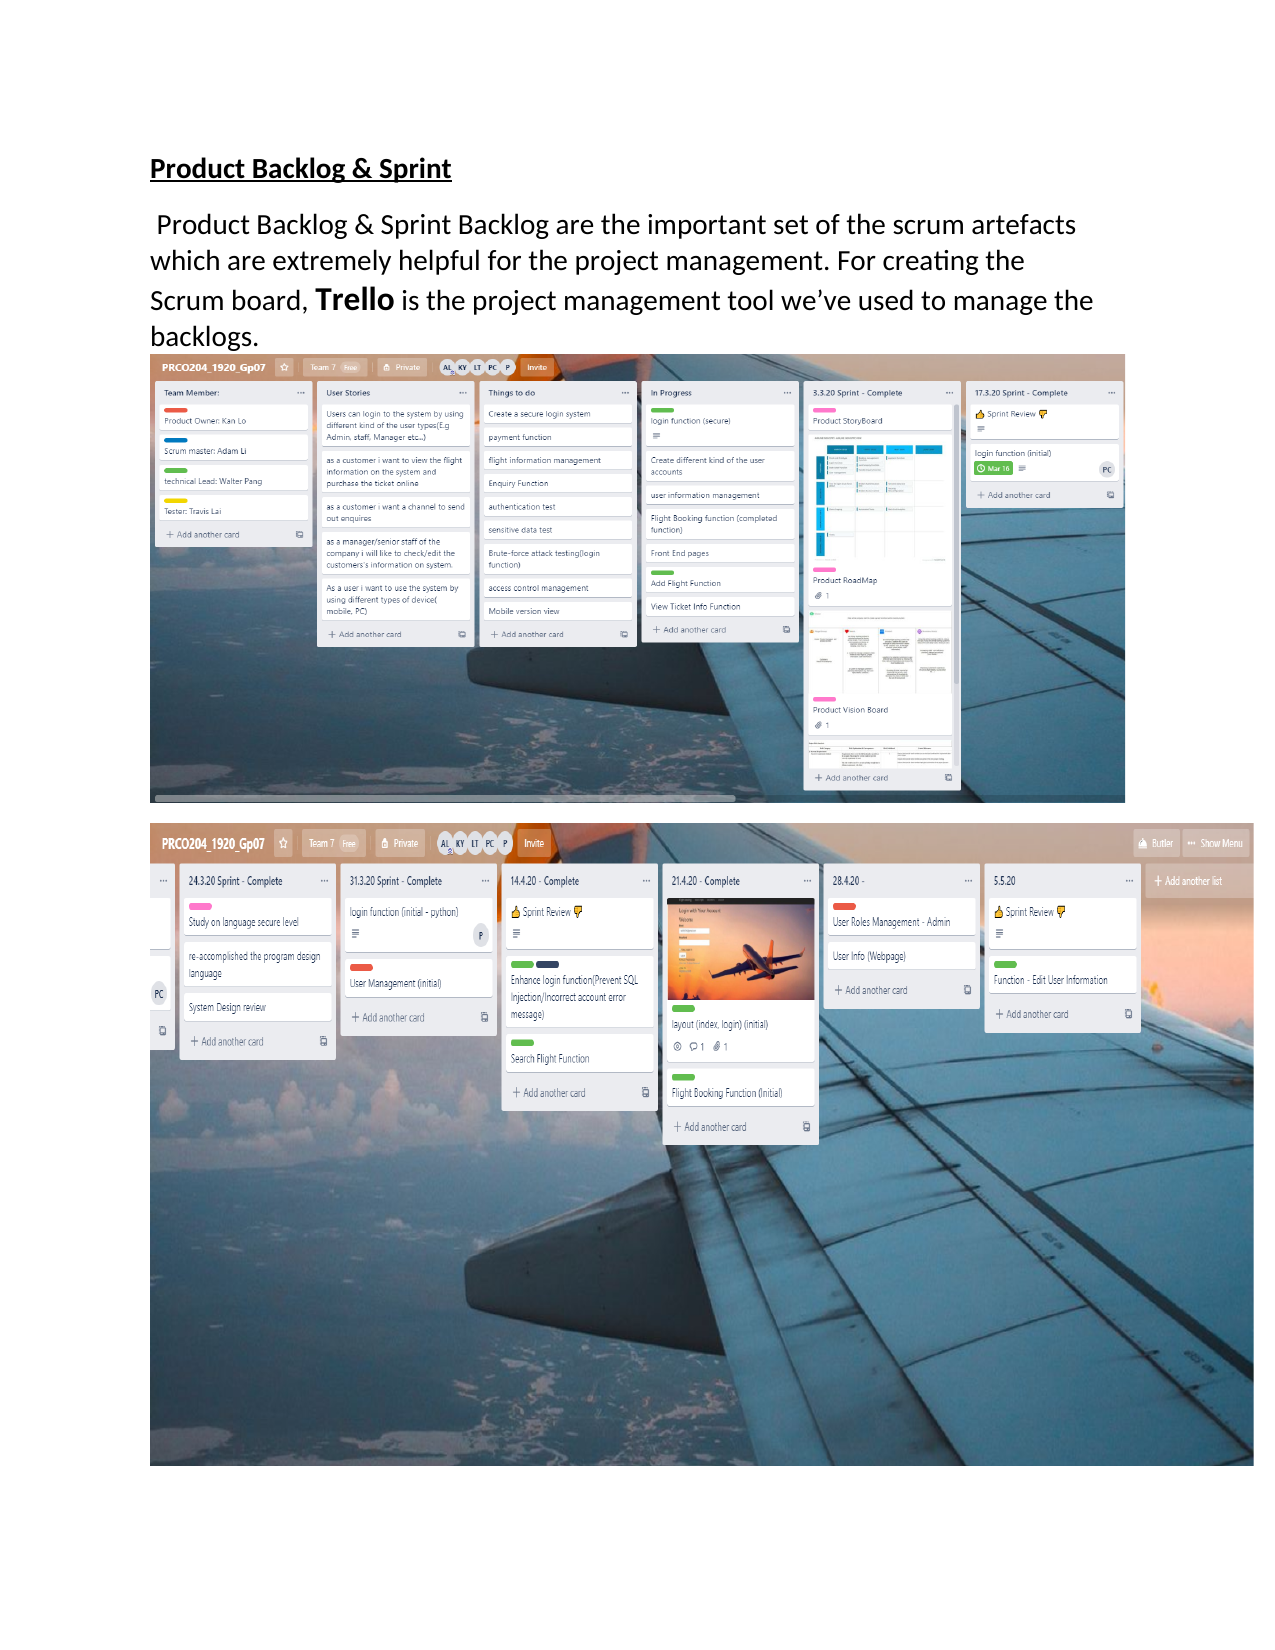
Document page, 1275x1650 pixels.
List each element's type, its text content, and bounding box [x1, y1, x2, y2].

text Product Backlog & Sprint Backlog are the important set of the scrum artefacts which are extremely helpful for the project management. For creating the Scrum board, Trello is the project management tool we’ve used to manage the backlogs. [150, 206, 1101, 354]
text Product Backlog & Sprint [150, 150, 1101, 186]
picture [150, 823, 1254, 1466]
picture [150, 354, 1125, 803]
